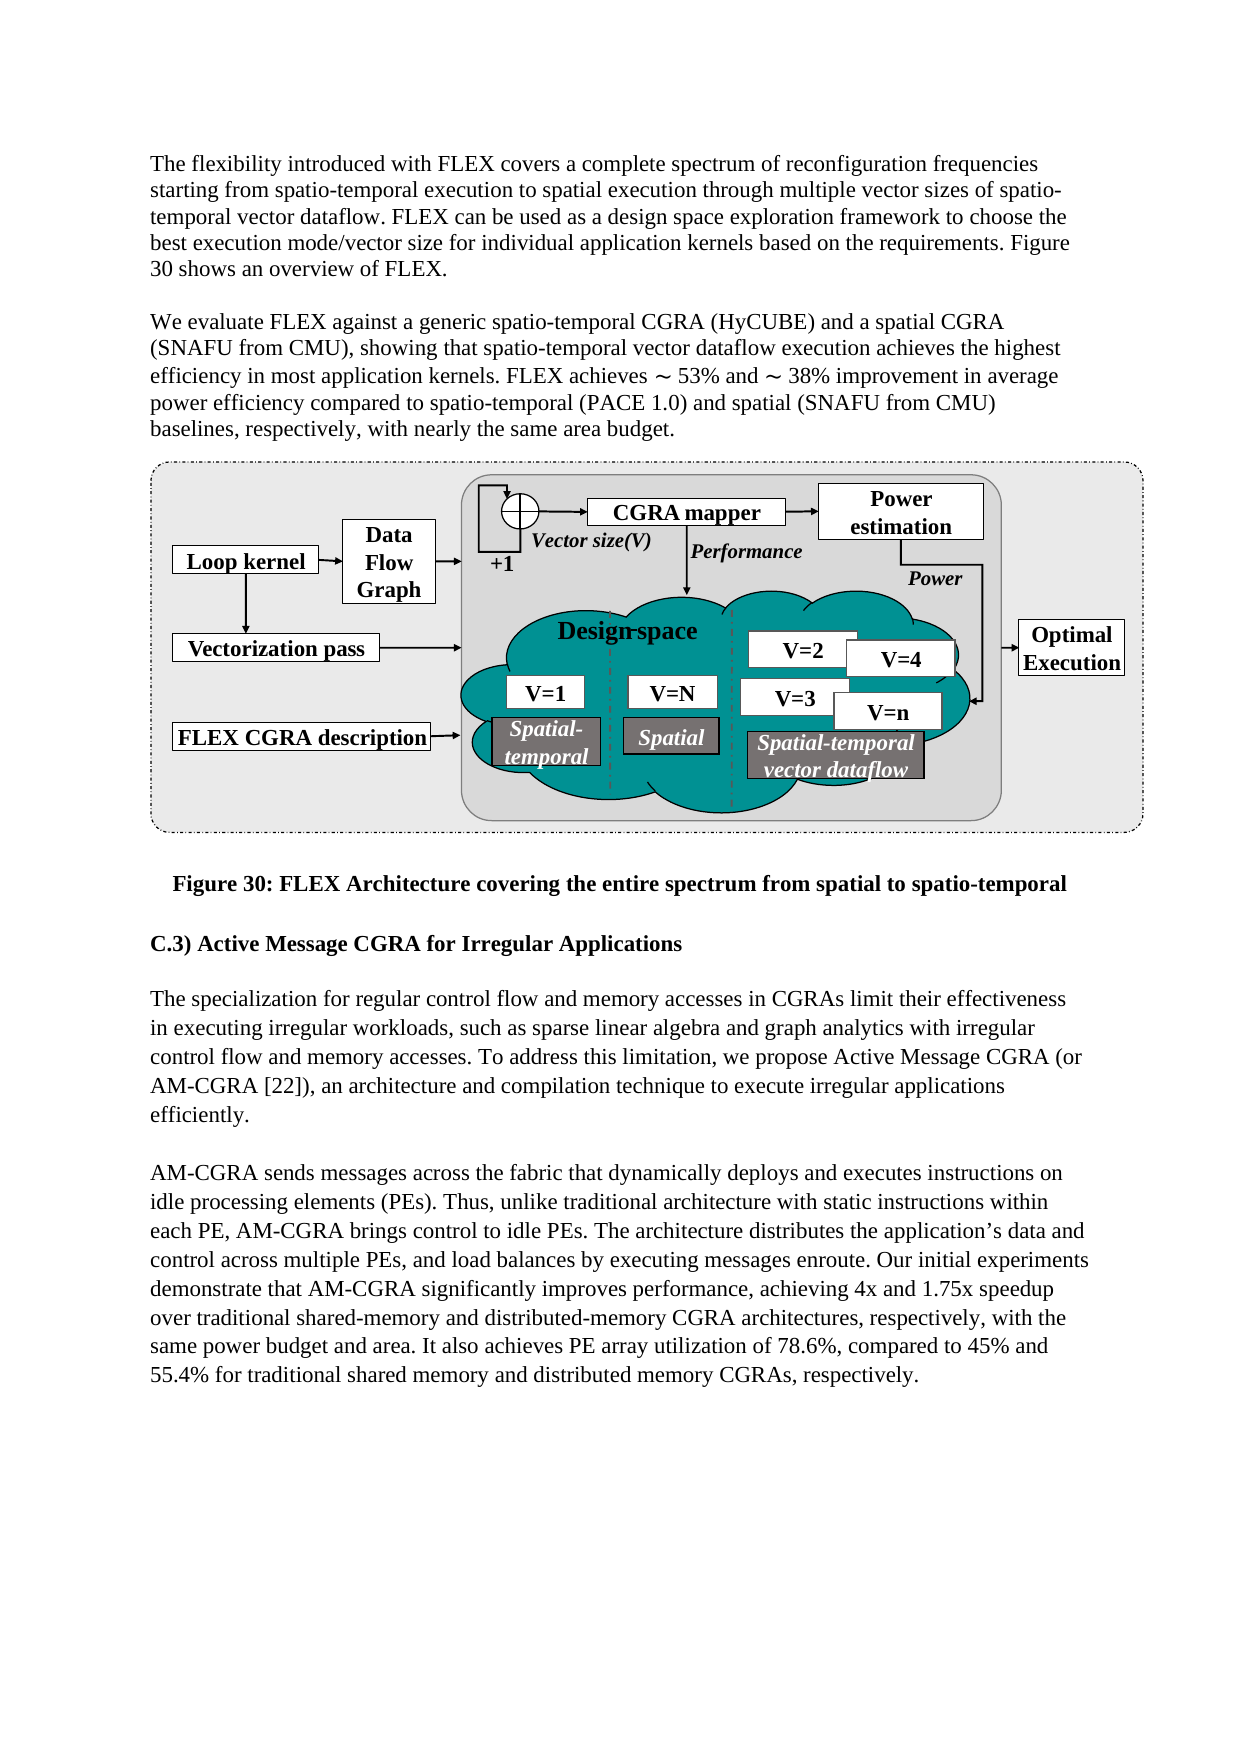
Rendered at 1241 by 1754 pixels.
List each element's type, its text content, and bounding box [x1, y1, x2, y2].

text Figure 30: FLEX Architecture covering the entire spectrum from spatial to spatio-temporal [150, 870, 1090, 927]
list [150, 150, 1090, 282]
list C.3) Active Message CGRA for Irregular Applications [150, 930, 1090, 956]
text The specialization for regular control flow and memory accesses in CGRAs limit their effectiveness in executing irregular workloads, such as sparse linear algebra and graph analytics with irregular control flow and memory accesses. To address this limitation, we propose Active Message CGRA (or AM-CGRA [22]), an architecture and compilation technique to execute irregular applications efficiently. AM-CGRA sends messages across the fabric that dynamically deploys and executes instructions on idle processing elements (PEs). Thus, unlike traditional architecture with static instructions within each PE, AM-CGRA brings control to idle PEs. The architecture distributes the application’s data and control across multiple PEs, and load balances by executing messages enroute. Our initial experiments demonstrate that AM-CGRA significantly improves performance, achieving 4x and 1.75x speedup over traditional shared-memory and distributed-memory CGRA architectures, respectively, with the same power budget and area. It also achieves PE array utilization of 78.6%, compared to 45% and 55.4% for traditional shared memory and distributed memory CGRAs, respectively. [150, 956, 1090, 1388]
text We evaluate FLEX against a generic spatio-temporal CGRA (HyCUBE) and a spatial CGRA (SNAFU from CMU), showing that spatio-temporal vector dataflow execution achieves the highest efficiency in most application kernels. FLEX achieves ∼ 53% and ∼ 38% improvement in average power efficiency compared to spatio-temporal (PACE 1.0) and spatial (SNAFU from CMU) baselines, respectively, with nearly the same area budget. [150, 308, 1090, 441]
